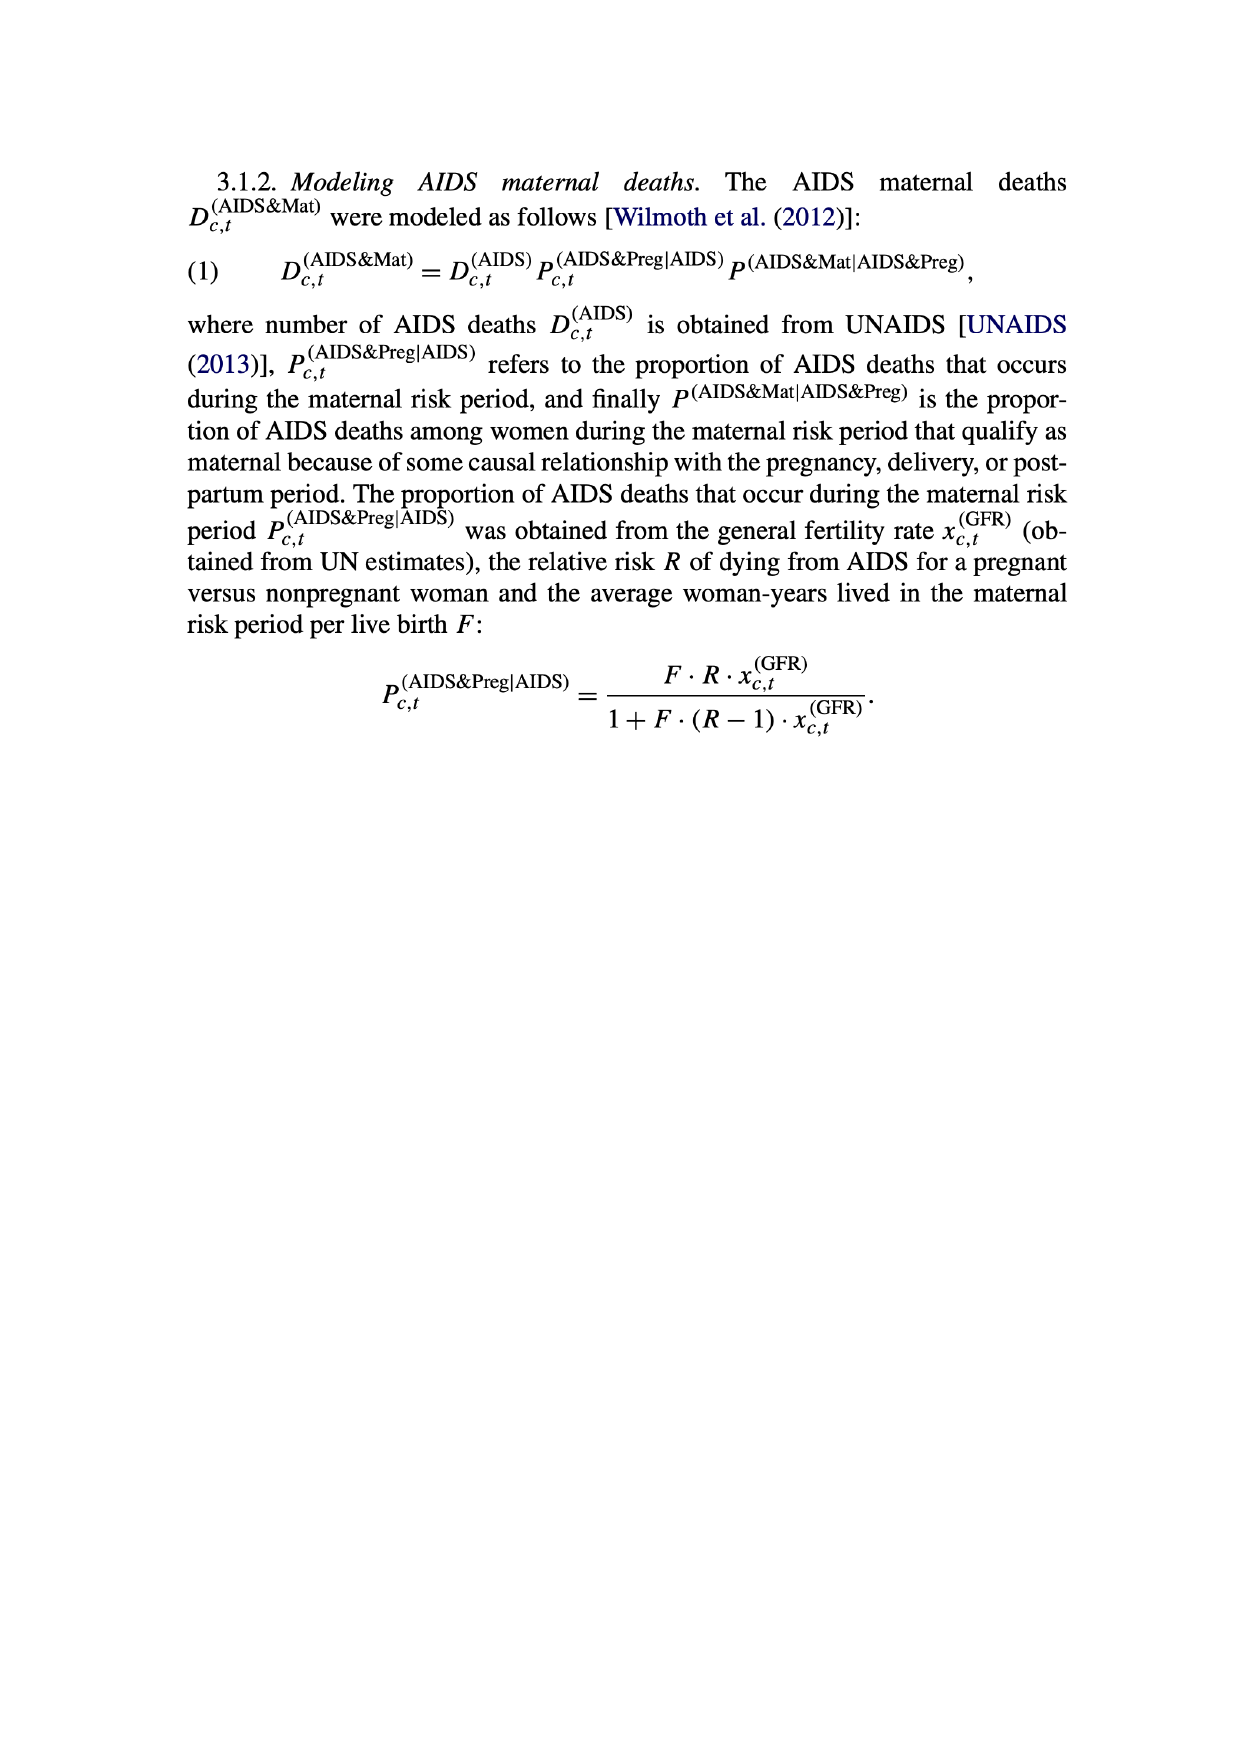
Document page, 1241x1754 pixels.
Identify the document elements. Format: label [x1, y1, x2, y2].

picture [150, 150, 1091, 748]
